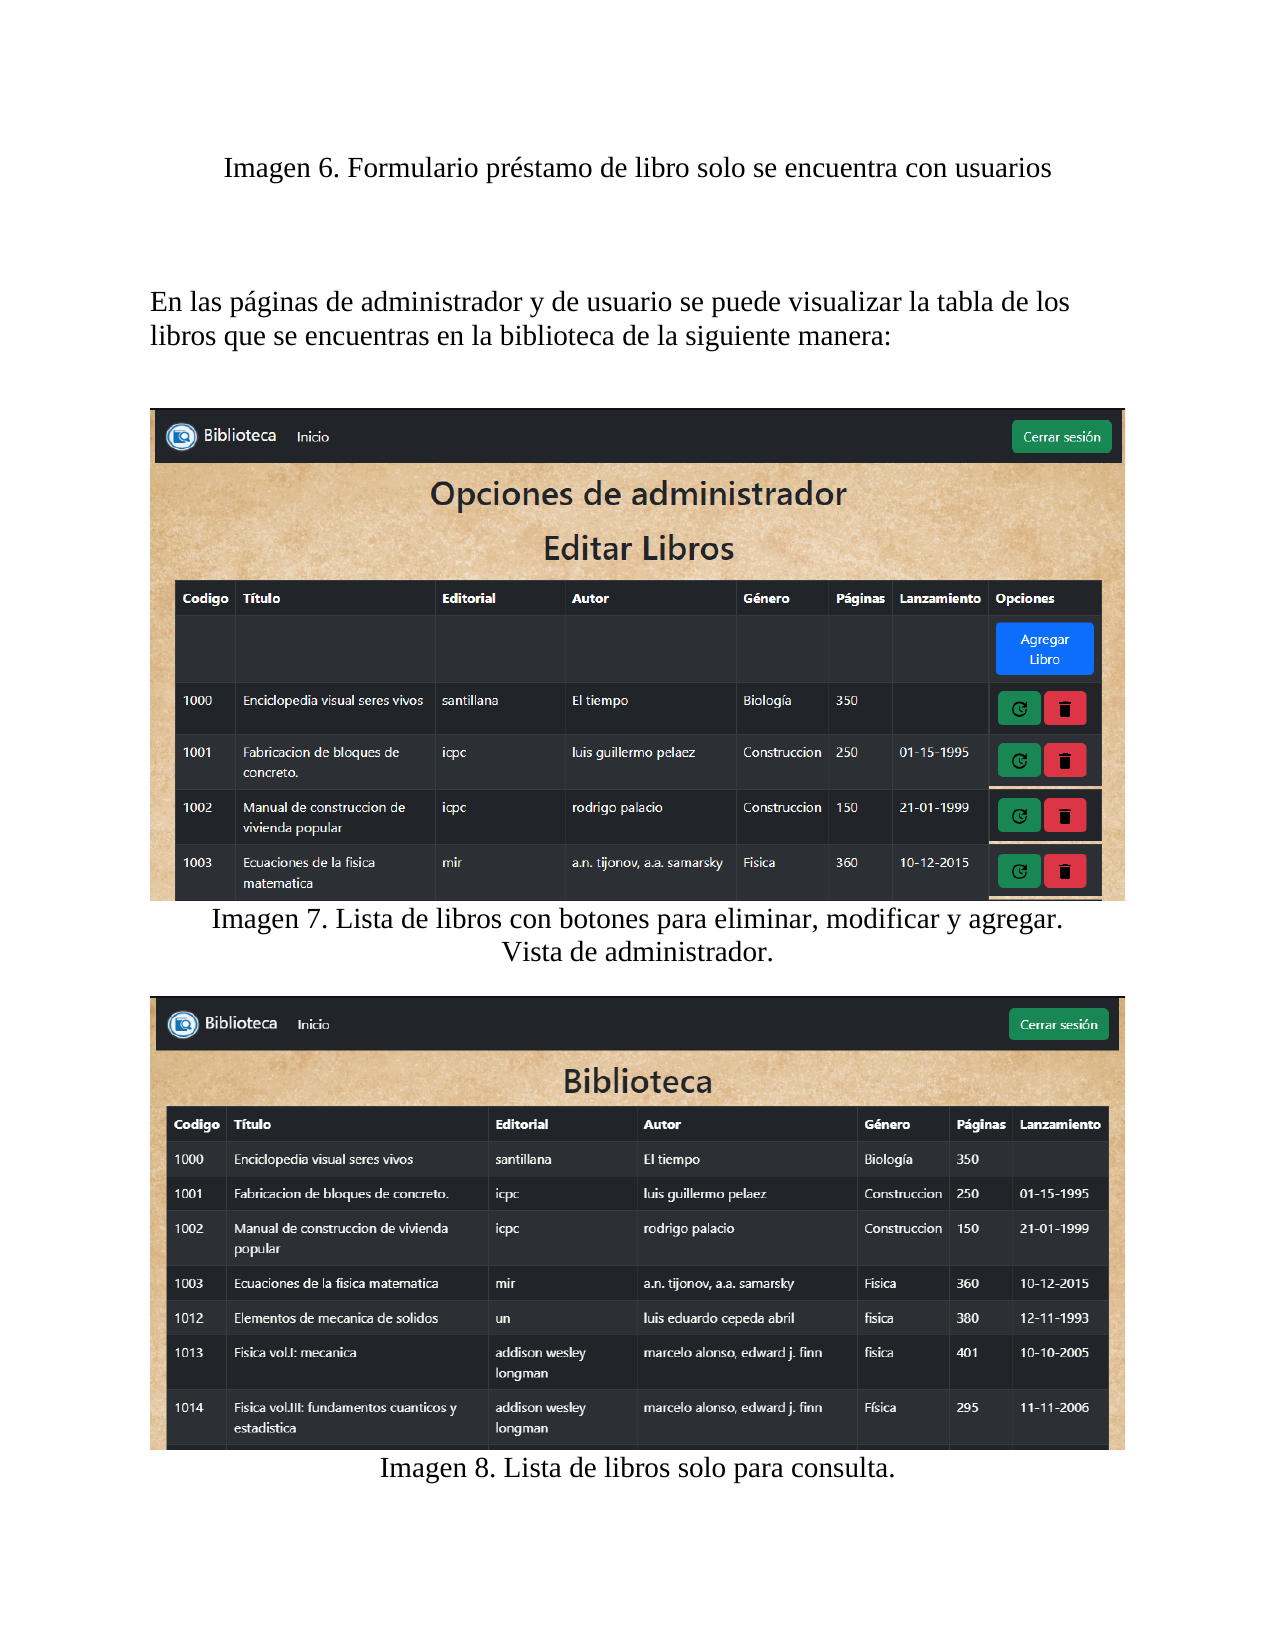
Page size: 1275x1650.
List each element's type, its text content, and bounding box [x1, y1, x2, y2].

text Imagen 8. Lista de libros solo para consulta. [150, 1450, 1125, 1483]
text Vista de administrador. [150, 934, 1125, 968]
picture [150, 408, 1125, 901]
picture [150, 996, 1125, 1450]
text En las páginas de administrador y de usuario se puede visualizar la tabla de los libros que se encuentras en la biblioteca de la siguiente manera: [150, 284, 1125, 351]
text Imagen 6. Formulario préstamo de libro solo se encuentra con usuarios [150, 150, 1125, 183]
text Imagen 7. Lista de libros con botones para eliminar, modificar y agregar. [150, 901, 1125, 934]
